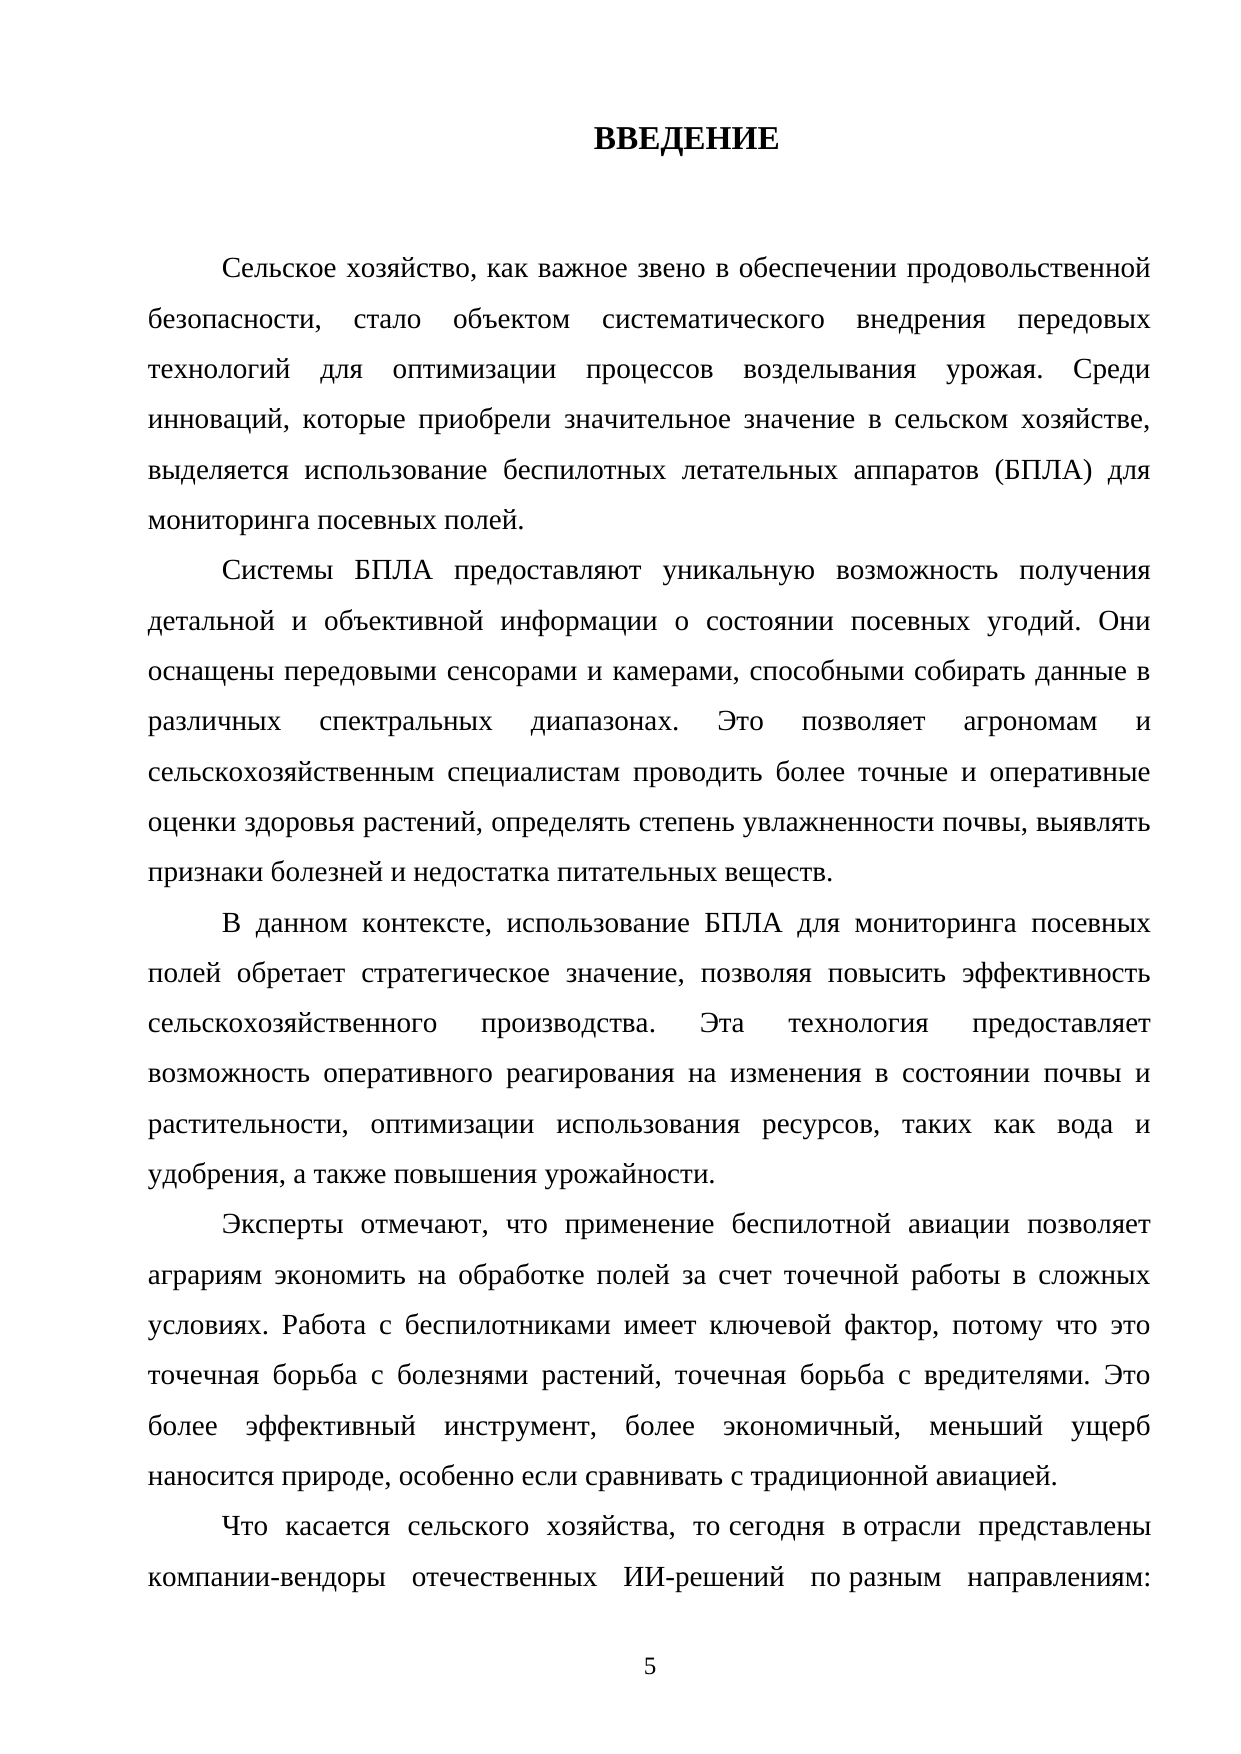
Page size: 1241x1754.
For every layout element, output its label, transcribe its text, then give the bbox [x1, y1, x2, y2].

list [148, 1508, 1152, 1592]
subtitle ВВЕДЕНИЕ [148, 118, 1152, 156]
list Сельское хозяйство, как важное звено в обеспечении продовольственной безопасности, стало объектом систематического внедрения передовых технологий для оптимизации процессов возделывания урожая. Среди инноваций, которые приобрели значительное значение в сельском хозяйстве, выделяется использование беспилотных летательных аппаратов (БПЛА) для мониторинга посевных полей. [148, 251, 1152, 536]
list Эксперты отмечают, что применение беспилотной авиации позволяет аграриям экономить на обработке полей за счет точечной работы в сложных условиях. Работа с беспилотниками имеет ключевой фактор, потому что это точечная борьба с болезнями растений, точечная борьба с вредителями. Это более эффективный инструмент, более экономичный, меньший ущерб наносится природе, особенно если сравнивать с традиционной авиацией. [148, 1207, 1152, 1492]
list Системы БПЛА предоставляют уникальную возможность получения детальной и объективной информации о состоянии посевных угодий. Они оснащены передовыми сенсорами и камерами, способными собирать данные в различных спектральных диапазонах. Это позволяет агрономам и сельскохозяйственным специалистам проводить более точные и оперативные оценки здоровья растений, определять степень увлажненности почвы, выявлять признаки болезней и недостатка питательных веществ. [148, 552, 1152, 888]
list В данном контексте, использование БПЛА для мониторинга посевных полей обретает стратегическое значение, позволяя повысить эффективность сельскохозяйственного производства. Эта технология предоставляет возможность оперативного реагирования на изменения в состоянии почвы и растительности, оптимизации использования ресурсов, таких как вода и удобрения, а также повышения урожайности. [148, 905, 1152, 1190]
